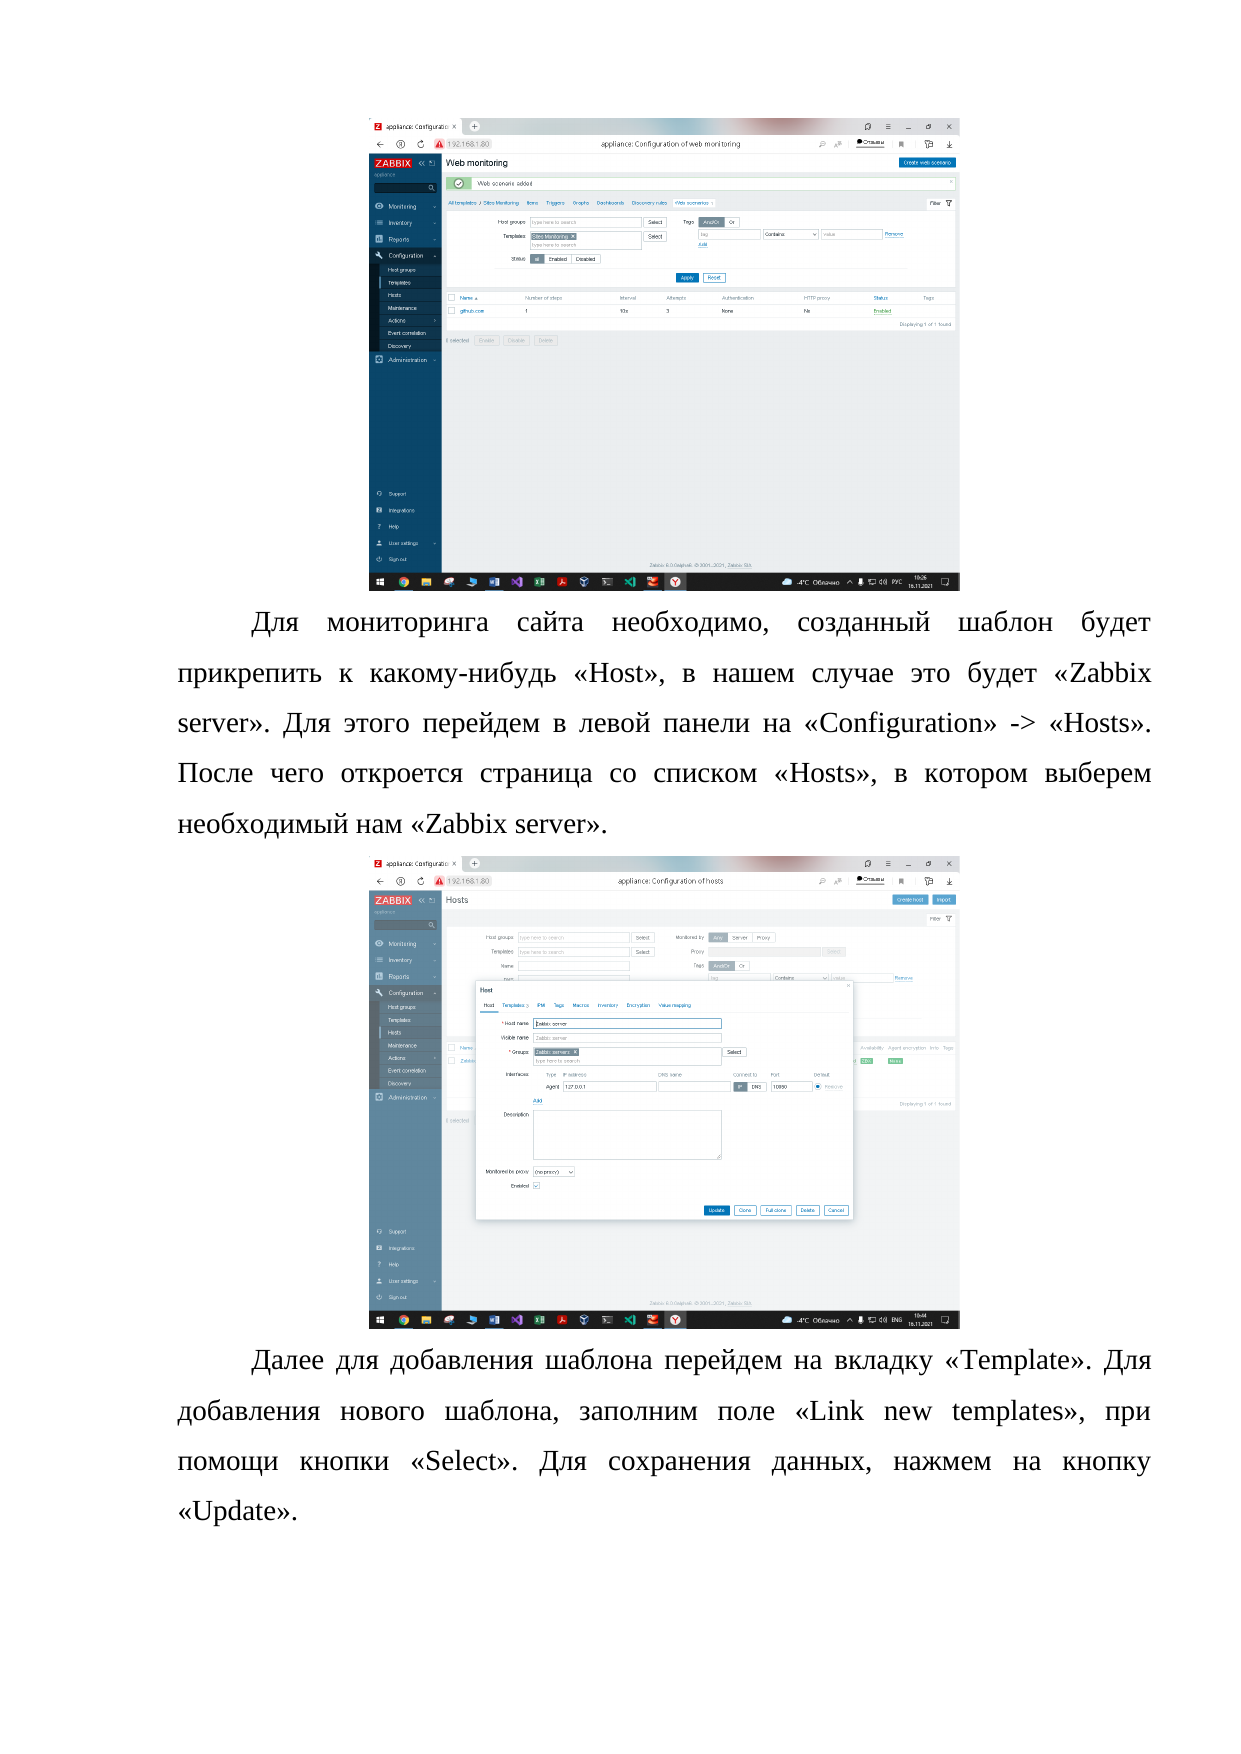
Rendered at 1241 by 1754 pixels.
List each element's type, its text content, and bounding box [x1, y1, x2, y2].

text Для мониторинга сайта необходимо, созданный шаблон будет прикрепить к какому-нибудь «Host», в нашем случае это будет «Zabbix server». Для этого перейдем в левой панели на «Configuration» -> «Hosts». После чего откроется страница со списком «Hosts», в котором выберем необходимый нам «Zabbix server». [177, 604, 1152, 839]
picture [369, 856, 960, 1329]
picture [369, 118, 960, 591]
text Далее для добавления шаблона перейдем на вкладку «Template». Для добавления нового шаблона, заполним поле «Link new templates», при помощи кнопки «Select». Для сохранения данных, нажмем на кнопку «Update». [177, 1342, 1152, 1527]
